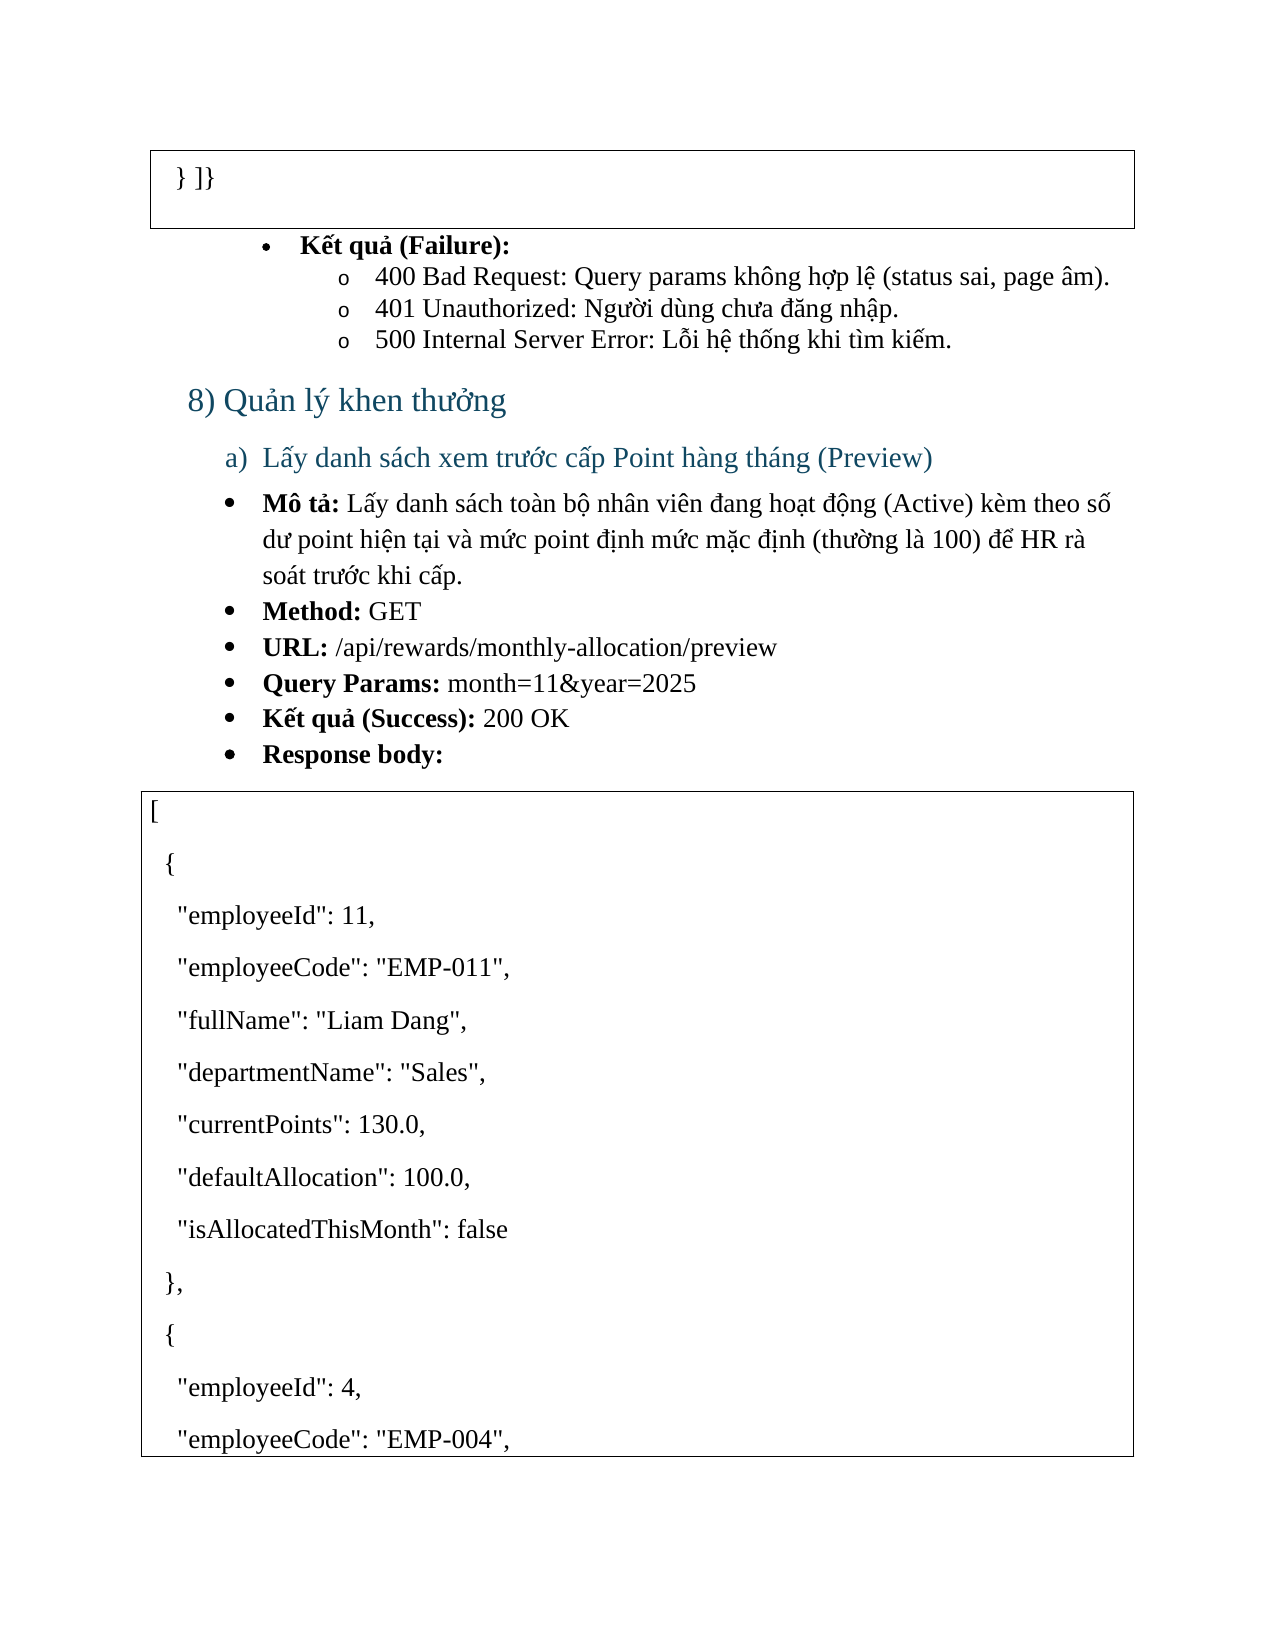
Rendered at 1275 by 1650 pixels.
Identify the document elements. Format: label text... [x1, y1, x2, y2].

text "employeeId": 11, [142, 896, 1133, 930]
text }, [142, 1263, 1133, 1297]
text "currentPoints": 130.0, [142, 1106, 1133, 1140]
text { [142, 1315, 1133, 1349]
list Query Params: month=11&year=2025 [225, 667, 1125, 698]
list Kết quả (Success): 200 OK [225, 703, 1125, 734]
list 400 Bad Request: Query params không hợp lệ (status sai, page âm). [337, 260, 1125, 292]
list Response body: [225, 738, 1125, 770]
subtitle 8) Quản lý khen thưởng [187, 380, 1125, 418]
text "employeeCode": "EMP-004", [142, 1420, 1133, 1456]
list Method: GET [225, 595, 1125, 626]
text "defaultAllocation": 100.0, [142, 1158, 1133, 1192]
text "departmentName": "Sales", [142, 1053, 1133, 1087]
list URL: /api/rewards/monthly-allocation/preview [225, 631, 1125, 662]
list 401 Unauthorized: Người dùng chưa đăng nhập. [337, 292, 1125, 323]
text "fullName": "Liam Dang", [142, 1001, 1133, 1035]
subtitle Lấy danh sách xem trước cấp Point hàng tháng (Preview) [225, 441, 1125, 474]
text "employeeId": 4, [142, 1367, 1133, 1402]
list Kết quả (Failure): [262, 229, 1125, 260]
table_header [151, 151, 1134, 228]
list 500 Internal Server Error: Lỗi hệ thống khi tìm kiếm. [337, 323, 1125, 355]
text "employeeCode": "EMP-011", [142, 948, 1133, 983]
text { [142, 843, 1133, 878]
list Mô tả: Lấy danh sách toàn bộ nhân viên đang hoạt động (Active) kèm theo số dư point hiện tại và mức point định mức mặc định (thường là 100) để HR rà soát trước khi cấp. [225, 487, 1125, 590]
text "isAllocatedThisMonth": false [142, 1210, 1133, 1244]
text [ [142, 792, 1133, 825]
